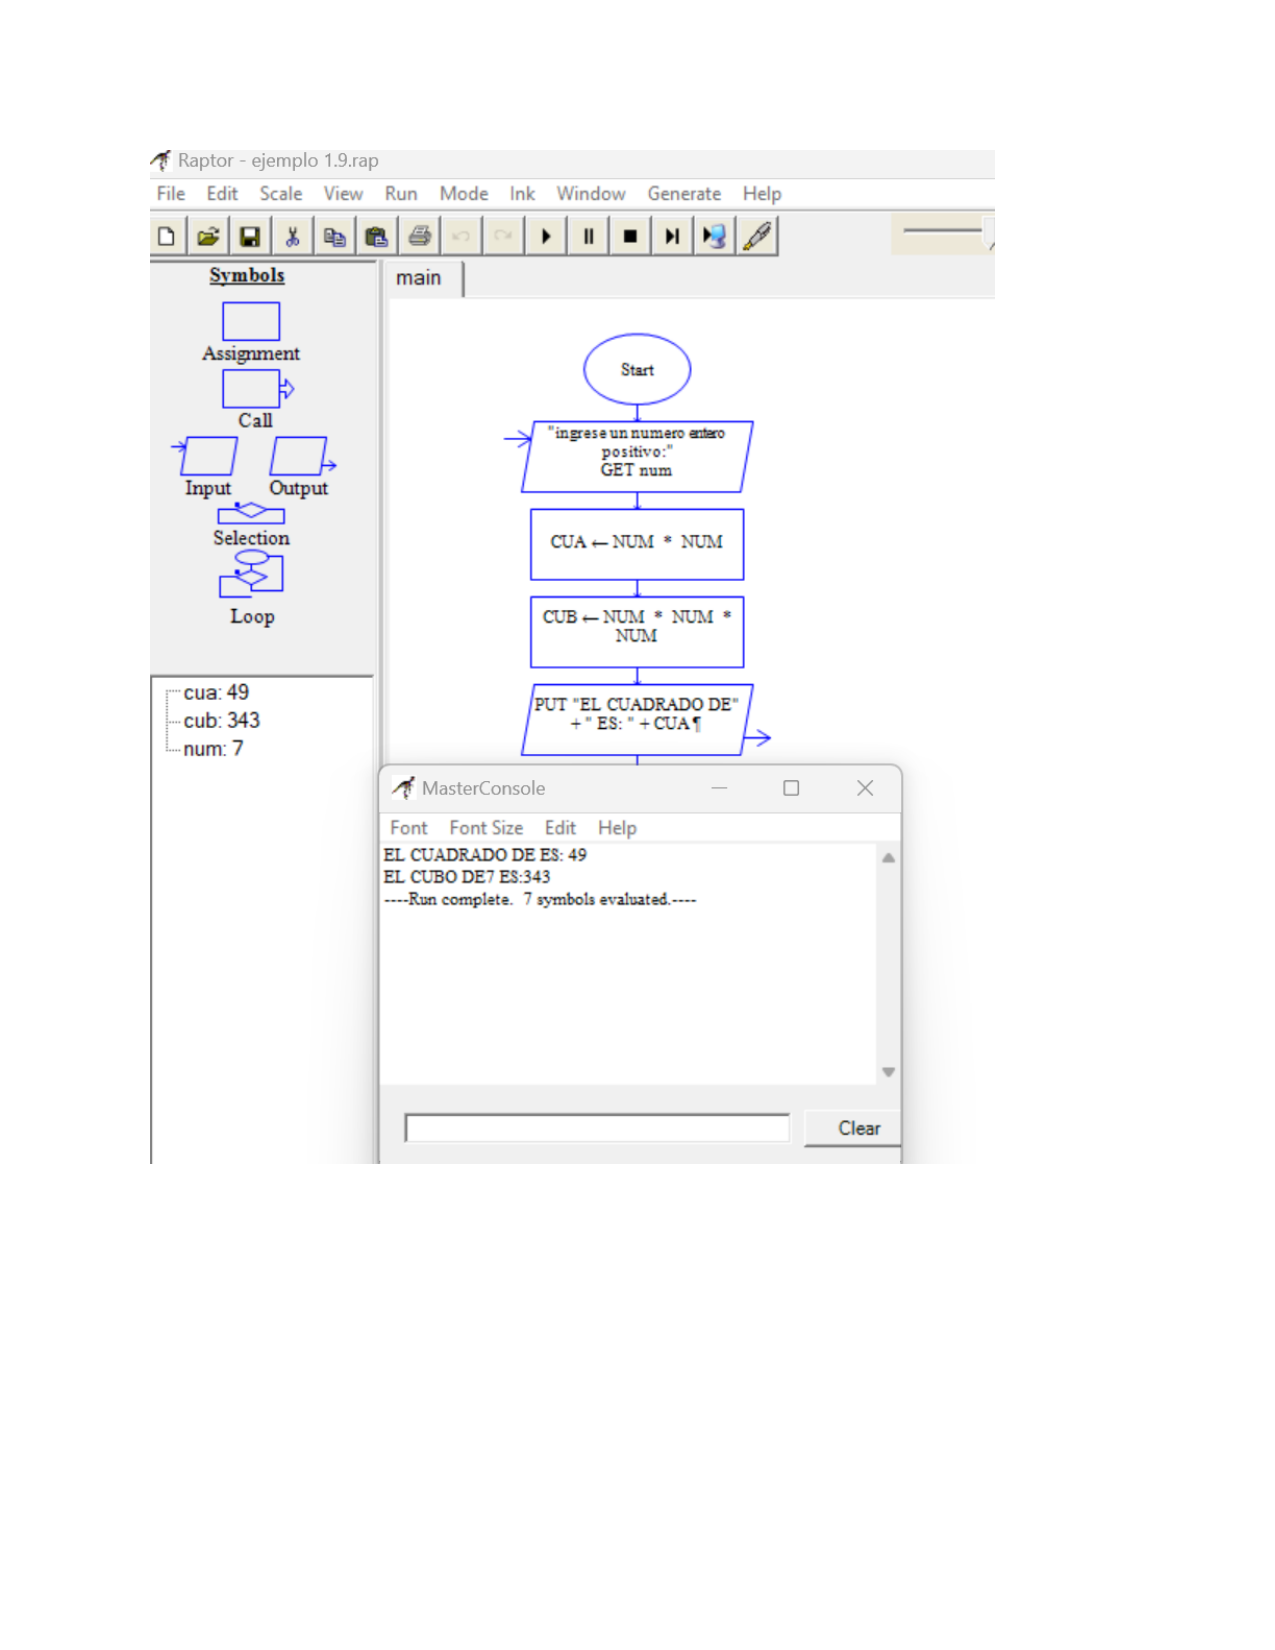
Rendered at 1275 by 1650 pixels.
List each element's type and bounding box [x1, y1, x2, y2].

picture [150, 150, 995, 1164]
